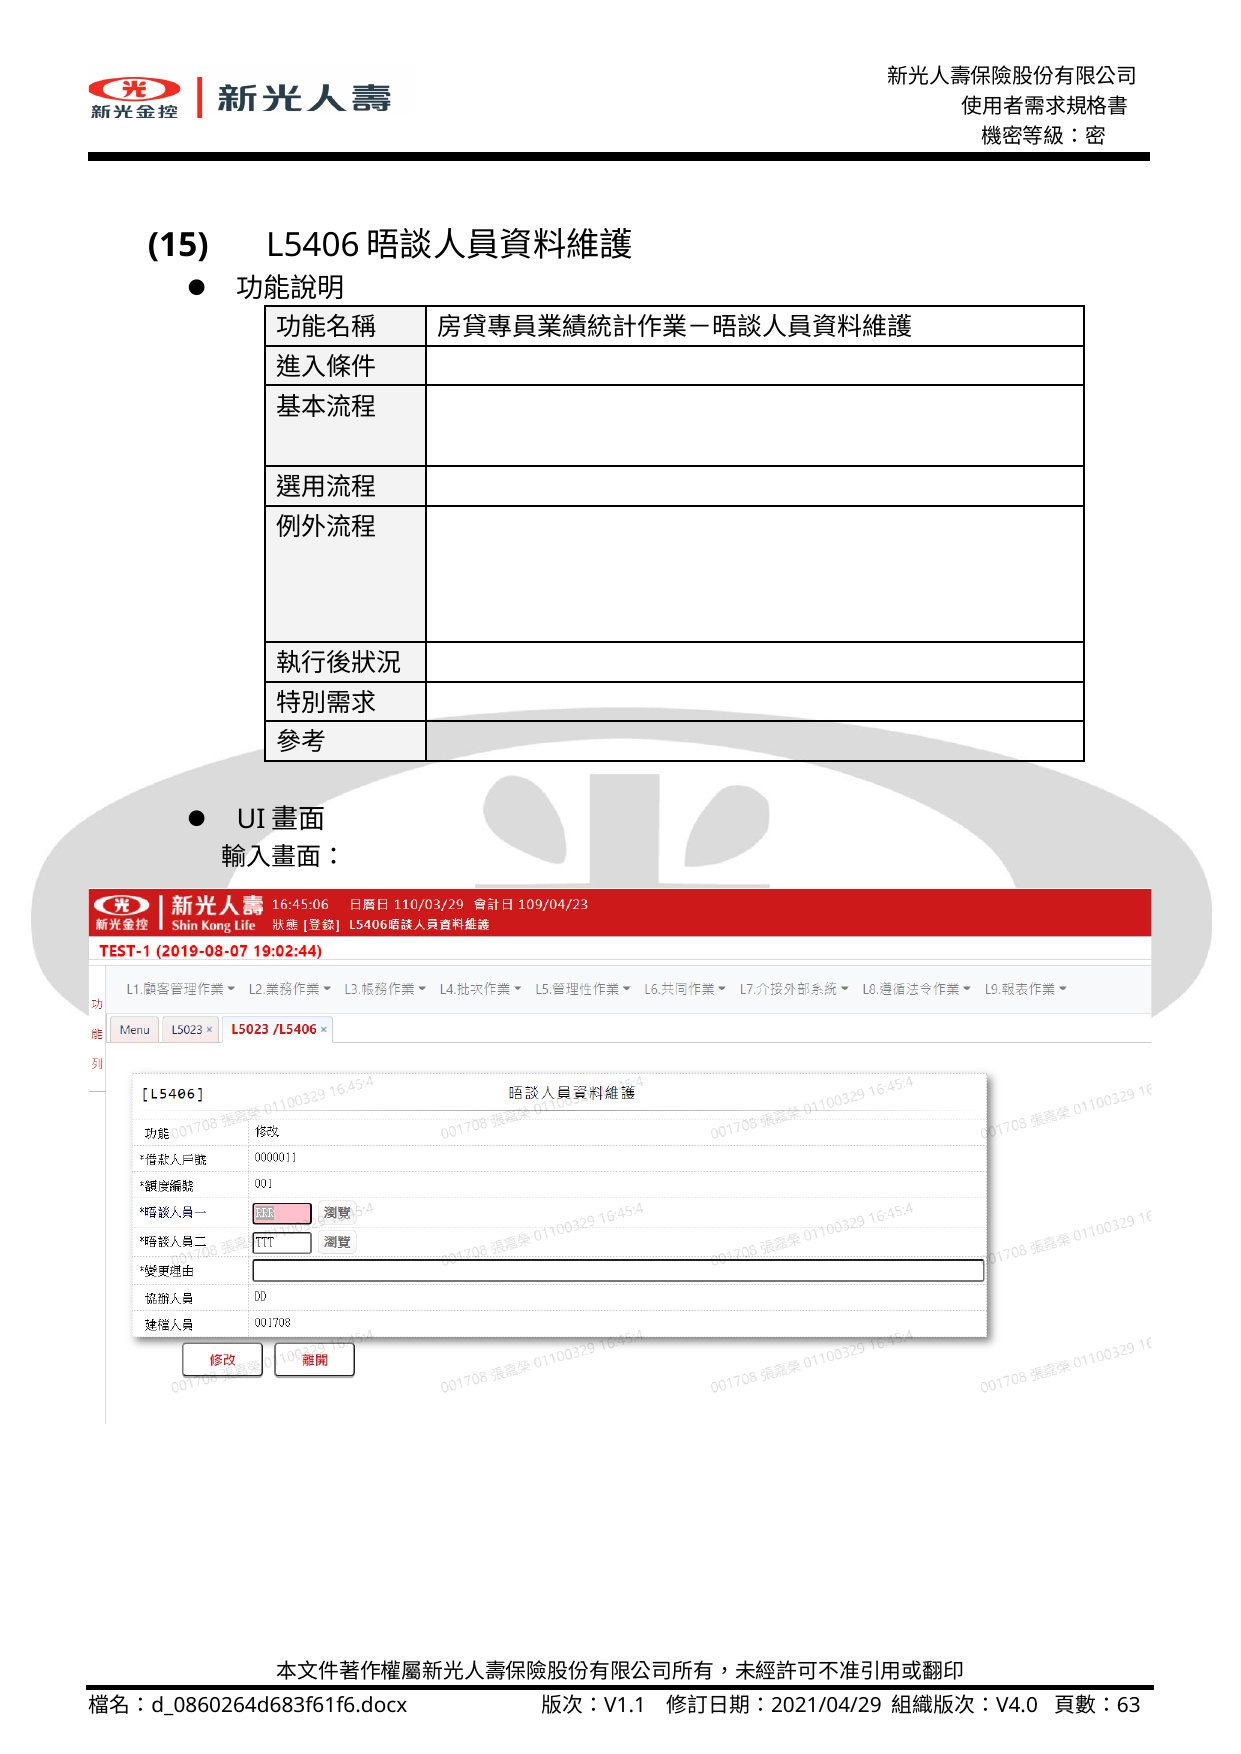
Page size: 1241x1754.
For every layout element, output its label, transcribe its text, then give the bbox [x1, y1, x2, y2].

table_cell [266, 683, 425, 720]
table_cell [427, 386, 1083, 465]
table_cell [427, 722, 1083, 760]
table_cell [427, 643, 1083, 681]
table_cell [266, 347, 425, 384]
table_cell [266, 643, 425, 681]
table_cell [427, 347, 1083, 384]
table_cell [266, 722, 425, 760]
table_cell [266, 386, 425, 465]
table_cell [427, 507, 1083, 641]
subtitle L5406晤談人員資料維護 [148, 221, 1152, 266]
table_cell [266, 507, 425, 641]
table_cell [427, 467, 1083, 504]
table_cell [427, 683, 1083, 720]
list UI畫面 [186, 799, 1152, 837]
list 功能說明 [186, 266, 1152, 305]
text 輸入畫面： [221, 837, 1152, 874]
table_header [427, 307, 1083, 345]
picture [88, 61, 414, 118]
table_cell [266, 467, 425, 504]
picture [25, 699, 1215, 1424]
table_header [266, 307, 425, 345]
